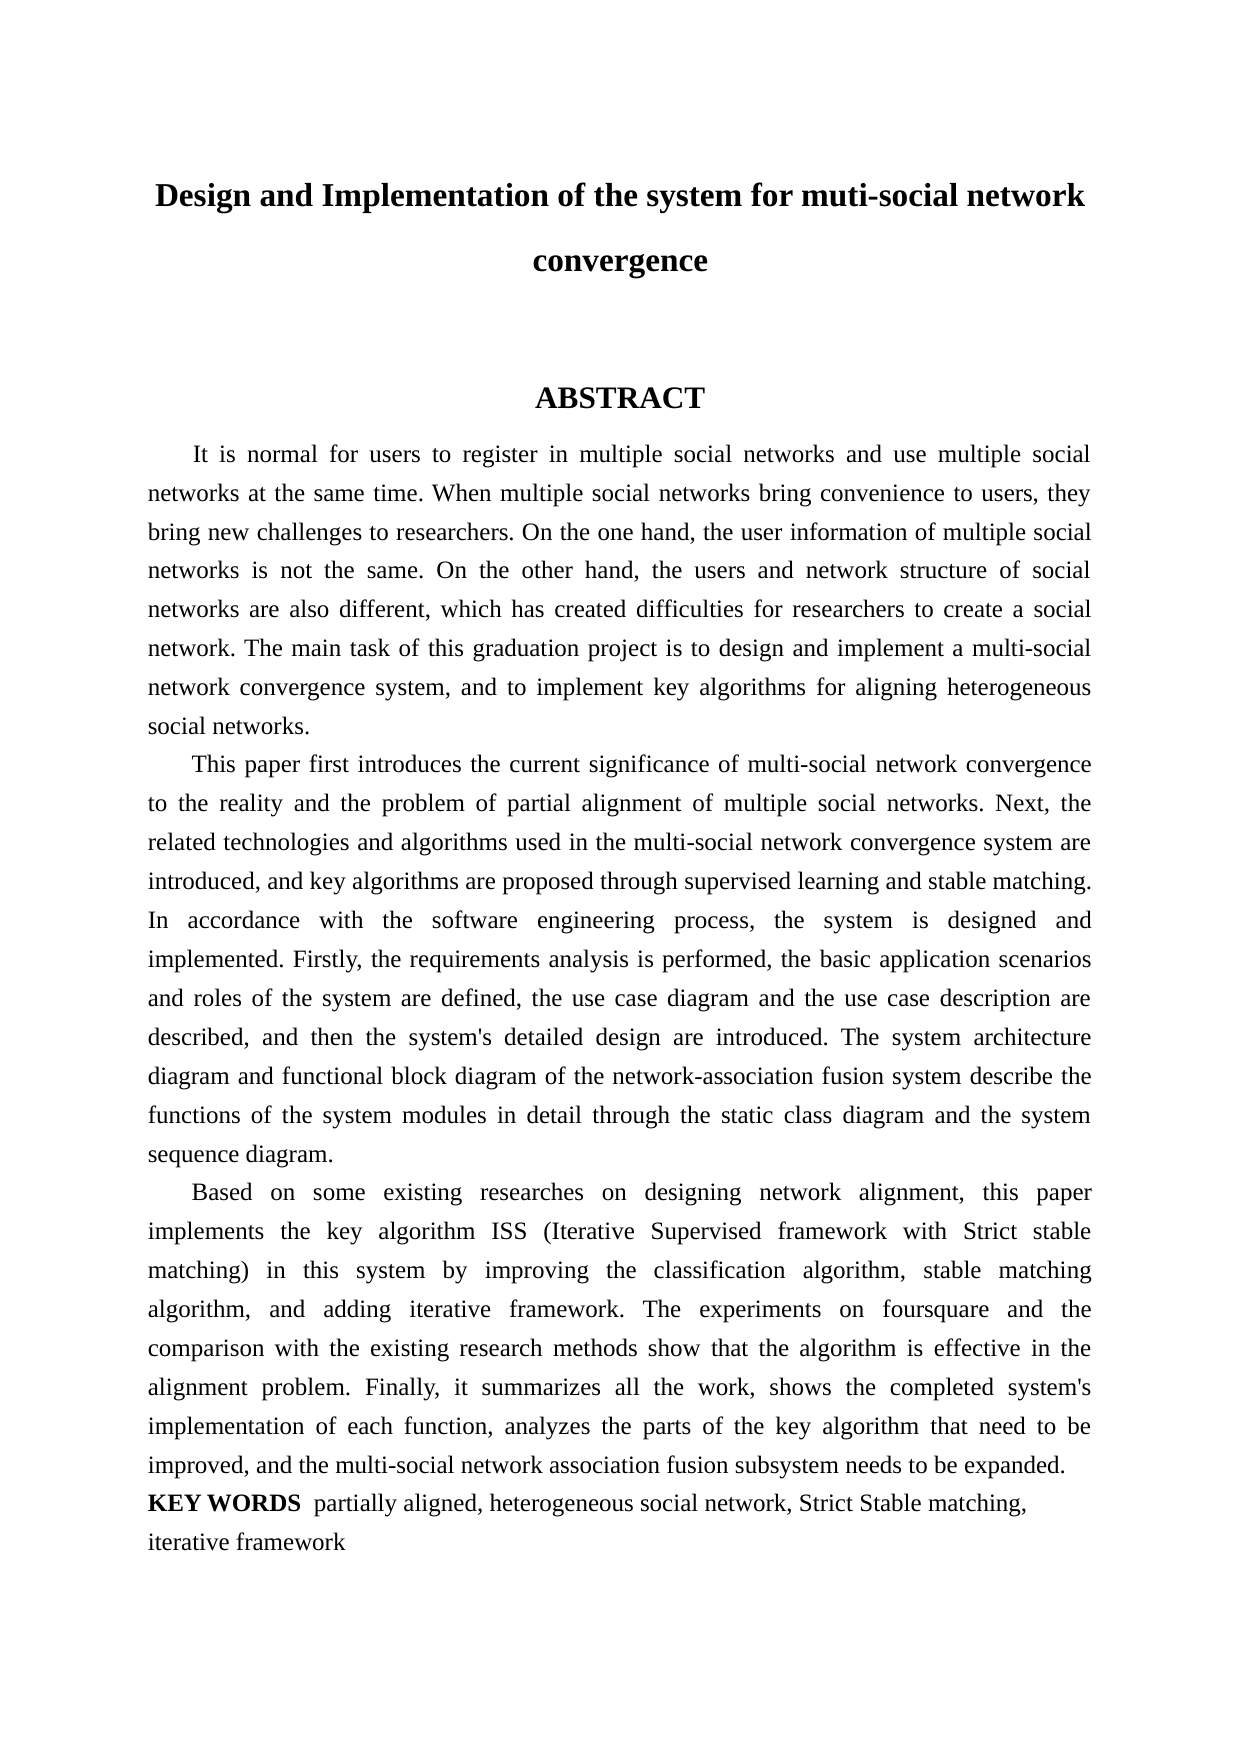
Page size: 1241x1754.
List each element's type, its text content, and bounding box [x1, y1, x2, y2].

text Design and Implementation of the system for muti-social network convergence [148, 162, 1092, 292]
text KEY WORDS partially aligned, heterogeneous social network, Strict Stable matching, iterative framework [148, 1486, 1092, 1558]
text It is normal for users to register in multiple social networks and use multiple social networks at the same time. When multiple social networks bring convenience to users, they bring new challenges to researchers. On the one hand, the user information of multiple social networks is not the same. On the other hand, the users and network structure of social networks are also different, which has created difficulties for researchers to create a social network. The main task of this graduation project is to design and implement a multi-social network convergence system, and to implement key algorithms for aligning heterogeneous social networks. [148, 437, 1092, 742]
text ABSTRACT [148, 364, 1092, 429]
text Based on some existing researches on designing network alignment, this paper implements the key algorithm ISS (Iterative Supervised framework with Strict stable matching) in this system by improving the classification algorithm, stable matching algorithm, and adding iterative framework. The experiments on foursquare and the comparison with the existing research methods show that the algorithm is effective in the alignment problem. Finally, it summarizes all the work, shows the completed system's implementation of each function, analyzes the parts of the key algorithm that need to be improved, and the multi-social network association fusion subsystem needs to be expanded. [148, 1176, 1092, 1481]
text This paper first introduces the current significance of multi-social network convergence to the reality and the problem of partial alignment of multiple social networks. Next, the related technologies and algorithms used in the multi-social network convergence system are introduced, and key algorithms are proposed through supervised learning and stable matching. In accordance with the software engineering process, the system is designed and implemented. Firstly, the requirements analysis is performed, the basic application scenarios and roles of the system are defined, the use case diagram and the use case description are described, and then the system's detailed design are introduced. The system architecture diagram and functional block diagram of the network-association fusion system describe the functions of the system modules in detail through the static class diagram and the system sequence diagram. [148, 748, 1092, 1170]
